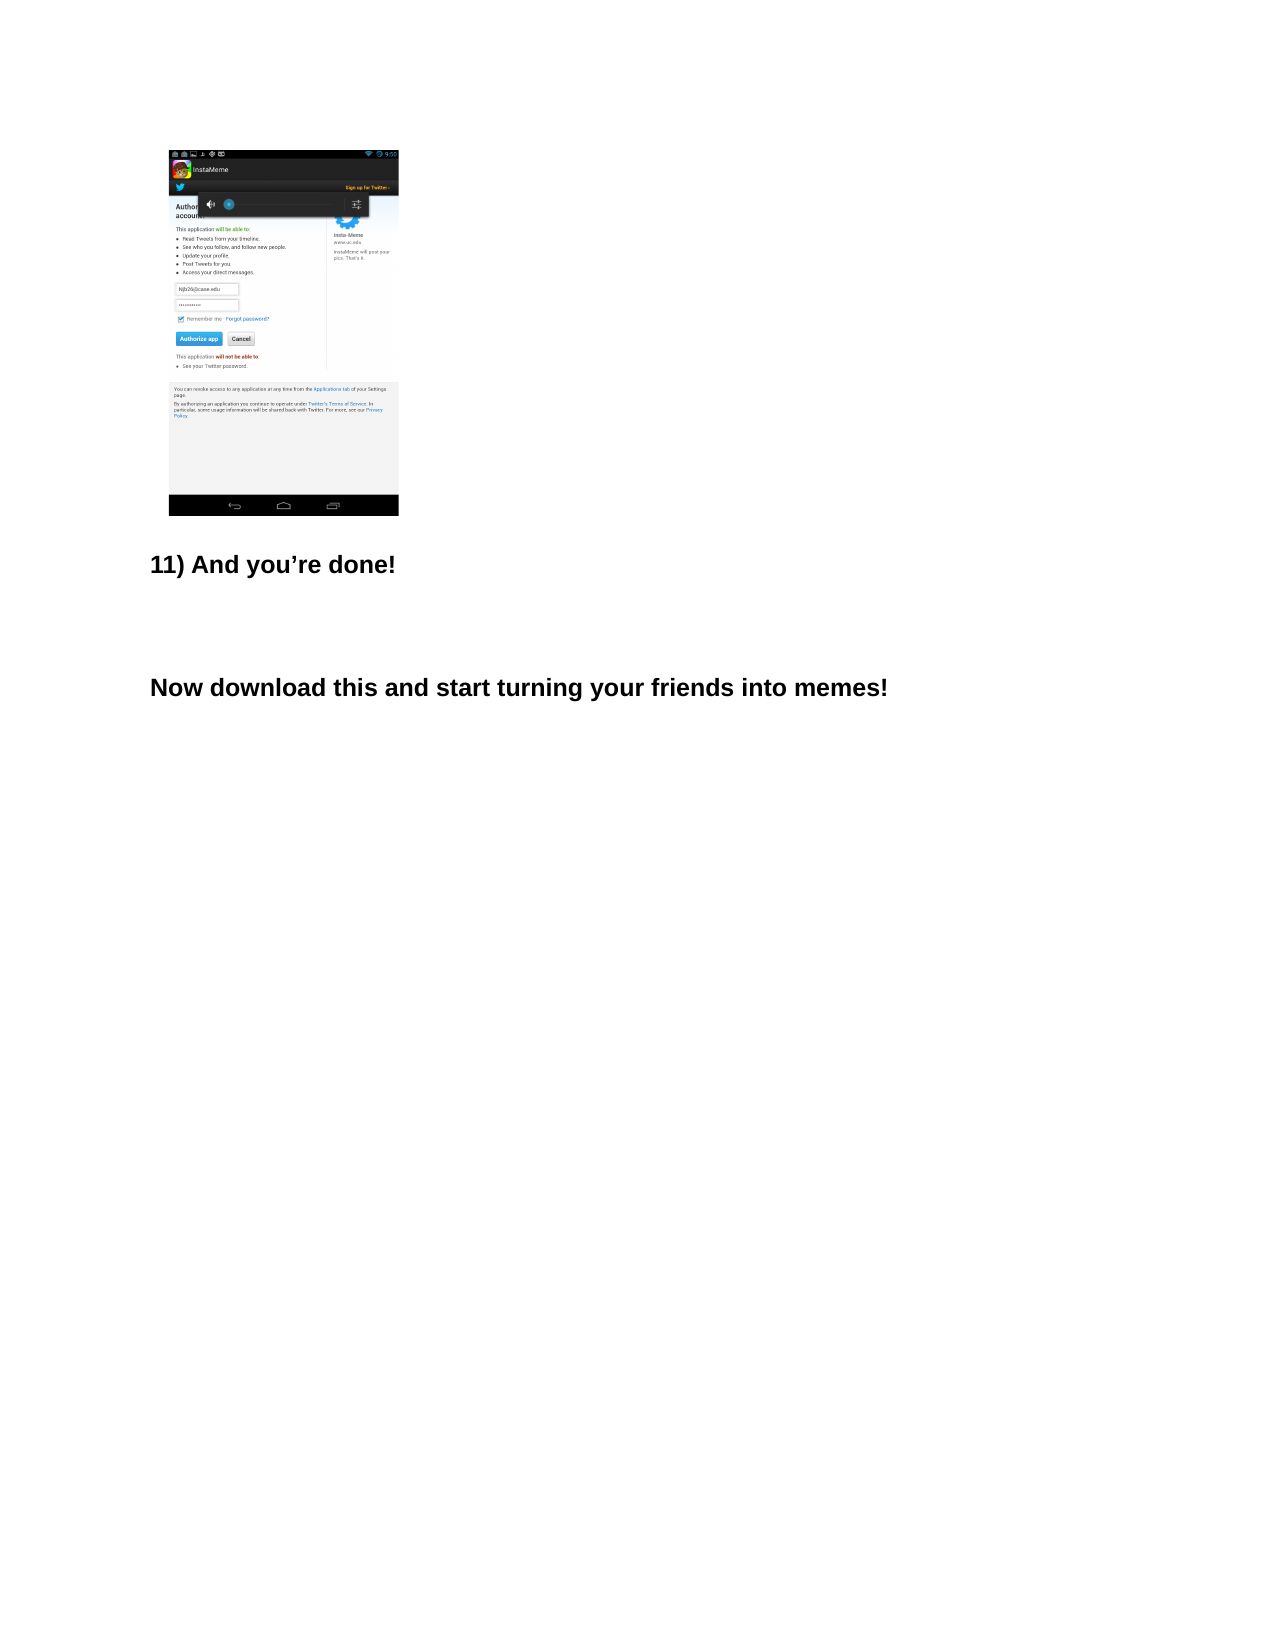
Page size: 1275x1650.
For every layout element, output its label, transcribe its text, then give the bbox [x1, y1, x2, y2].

text Now download this and start turning your friends into memes! [150, 673, 1125, 702]
text 11) And you’re done! [150, 550, 1125, 578]
picture [168, 150, 399, 516]
